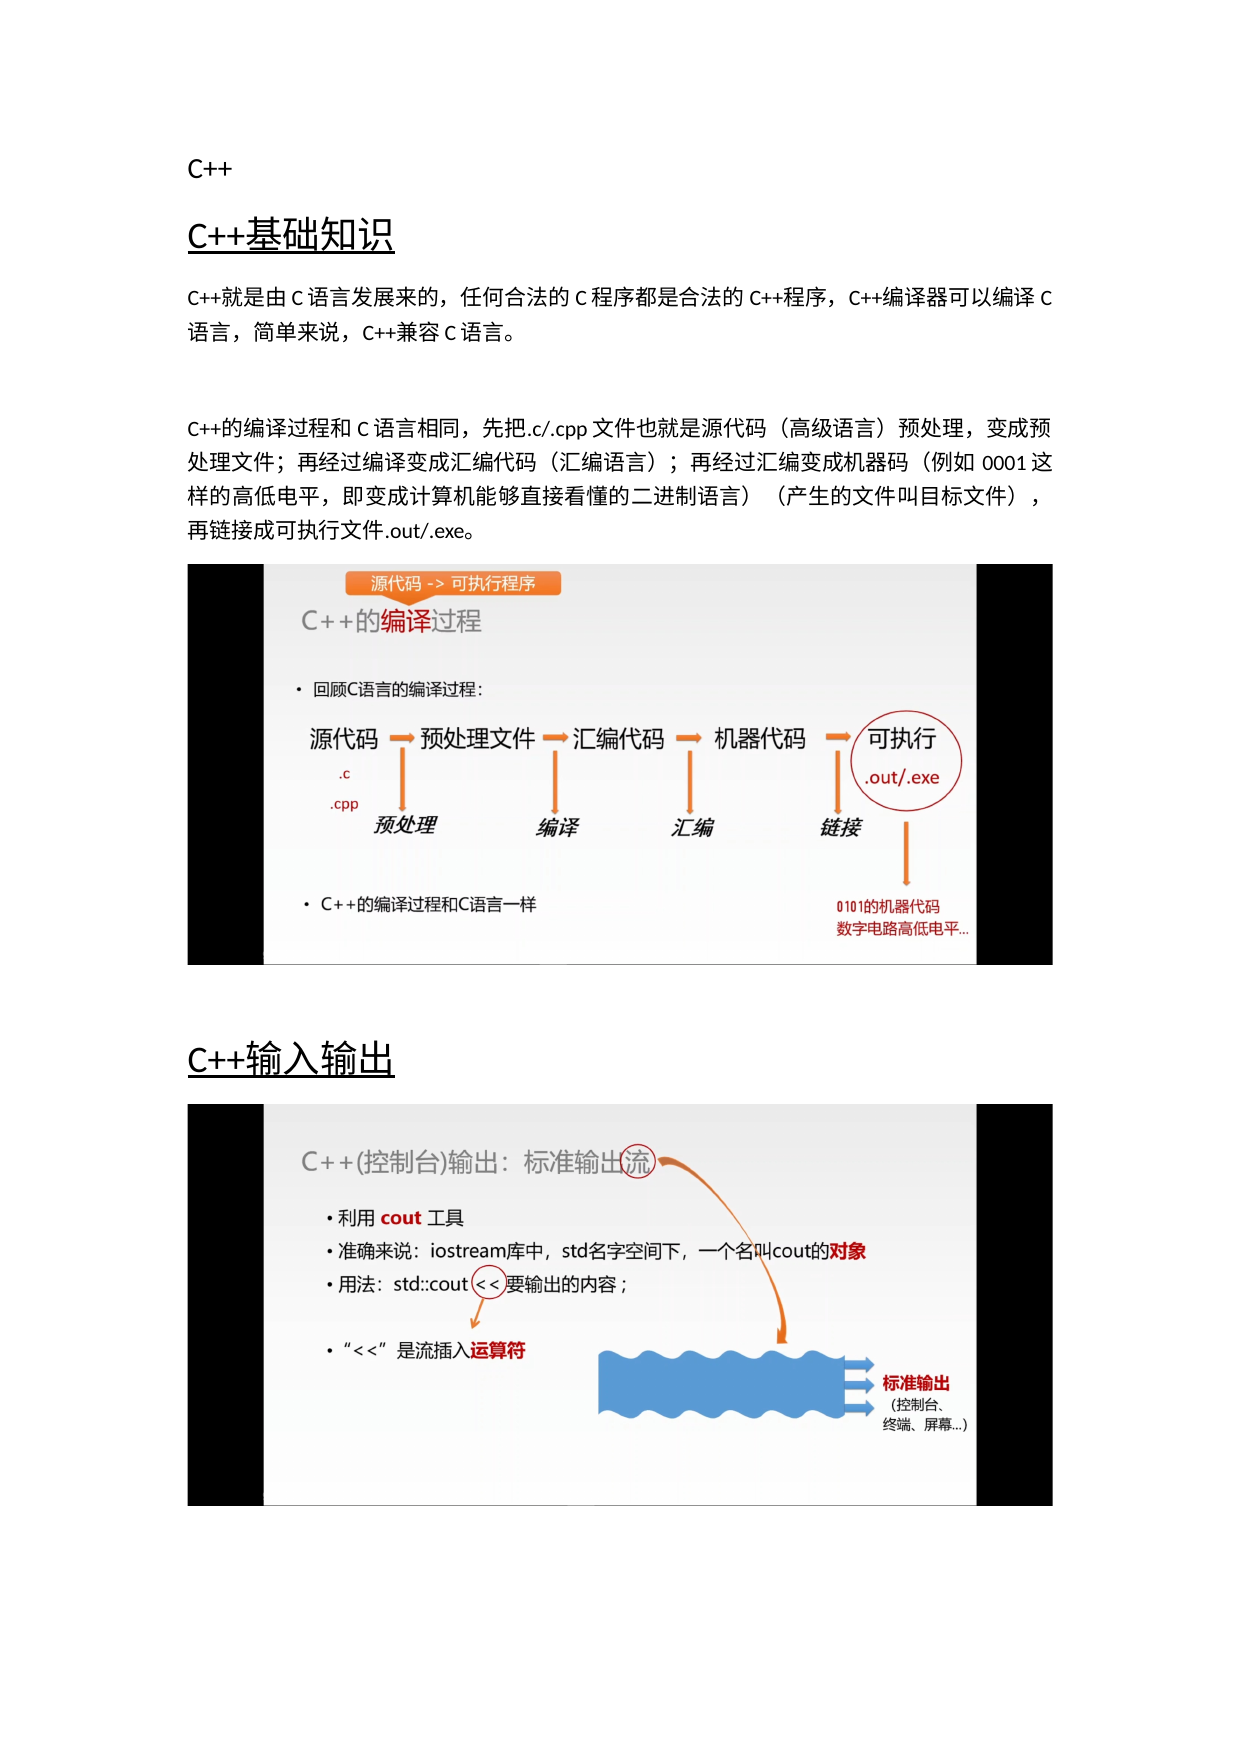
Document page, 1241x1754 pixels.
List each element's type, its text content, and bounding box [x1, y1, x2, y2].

picture [187, 1104, 1053, 1506]
text C++ [187, 150, 1053, 186]
text C++输入输出 [187, 1029, 1053, 1083]
text C++就是由C语言发展来的，任何合法的C程序都是合法的C++程序，C++编译器可以编译C语言，简单来说，C++兼容C语言。 [187, 280, 1053, 346]
picture [187, 564, 1053, 965]
text C++的编译过程和C语言相同，先把.c/.cpp文件也就是源代码（高级语言）预处理，变成预处理文件；再经过编译变成汇编代码（汇编语言）；再经过汇编变成机器码（例如0001这样的高低电平，即变成计算机能够直接看懂的二进制语言）（产生的文件叫目标文件），再链接成可执行文件.out/.exe。 [187, 411, 1053, 545]
text C++基础知识 [187, 205, 1053, 259]
